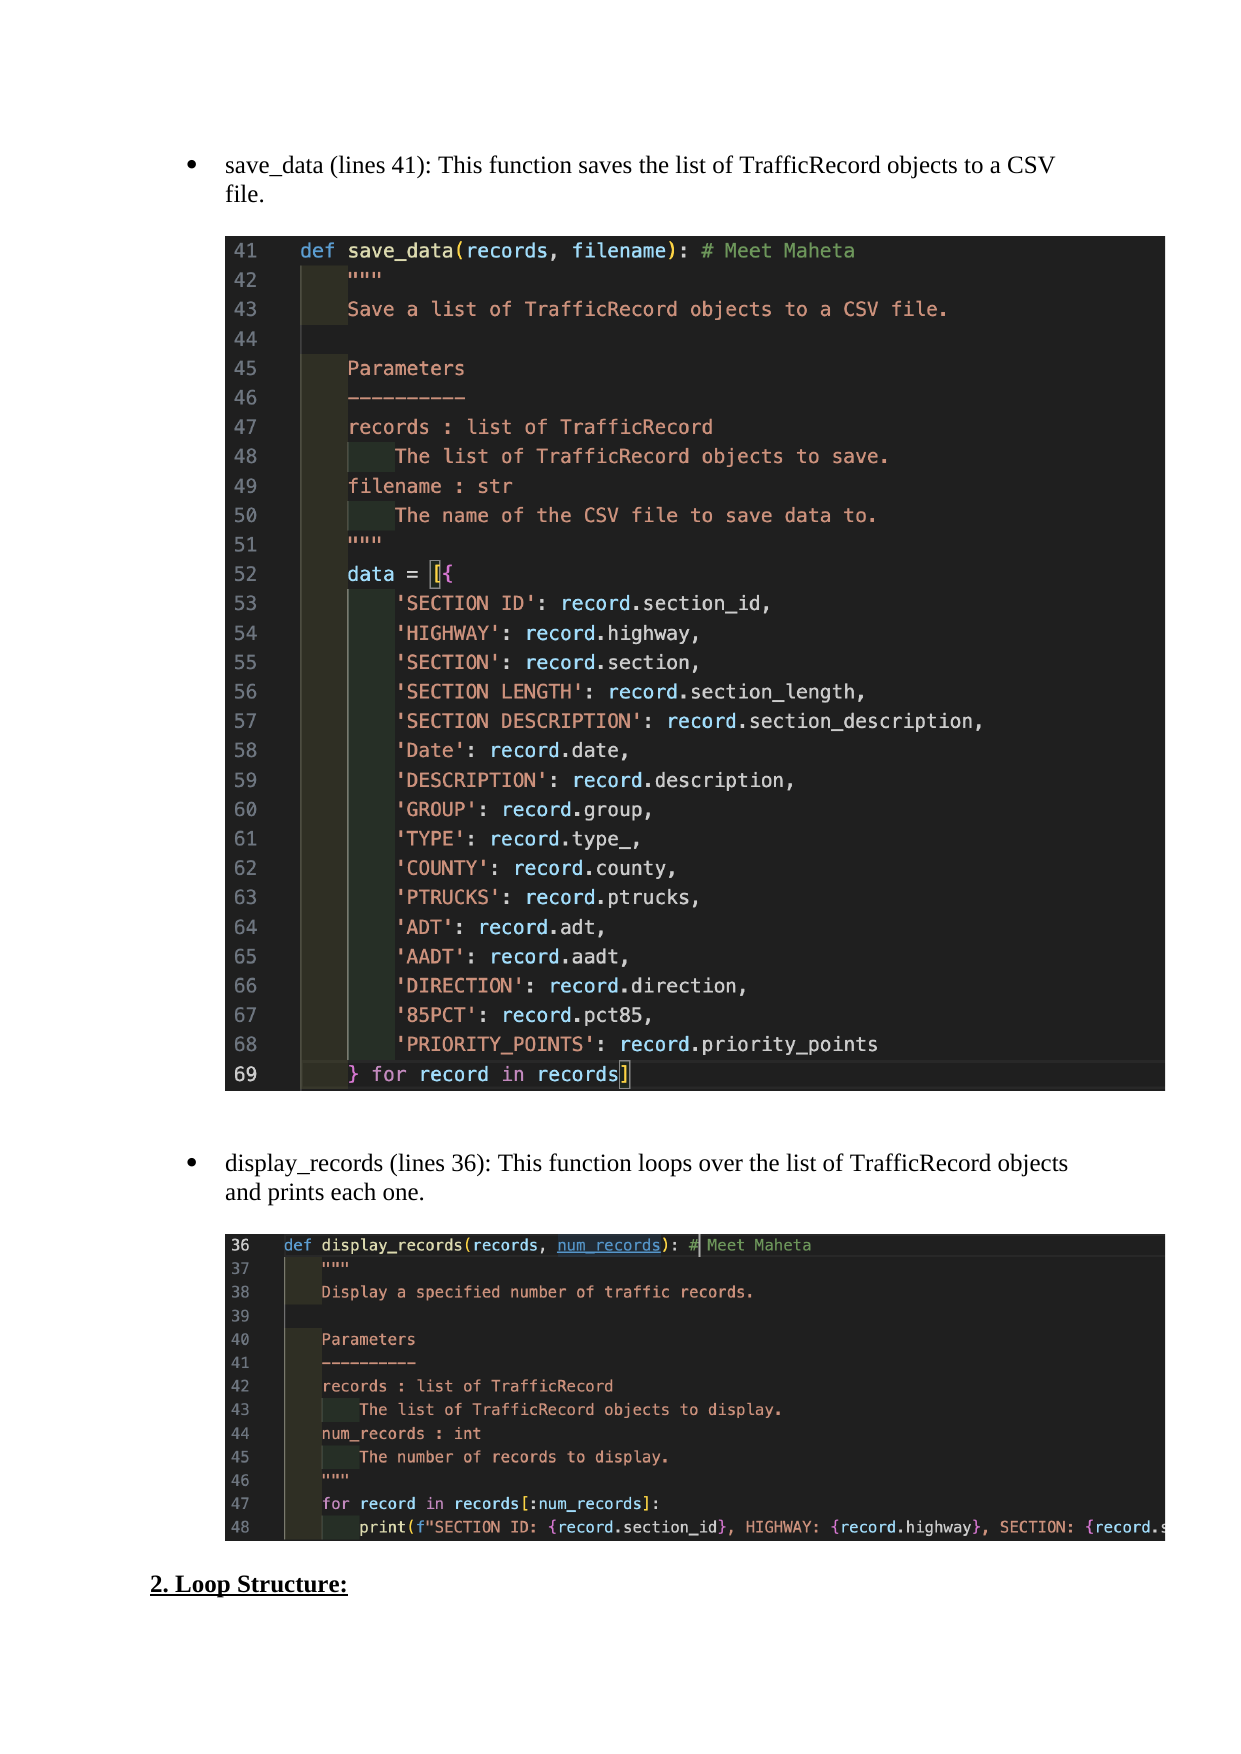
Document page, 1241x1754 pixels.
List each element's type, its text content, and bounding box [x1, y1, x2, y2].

text 2. Loop Structure: [150, 1569, 1090, 1598]
list save_data (lines 41): This function saves the list of TrafficRecord objects to a CSV file. [187, 150, 1090, 207]
picture [225, 236, 1166, 1091]
picture [225, 1234, 1166, 1541]
list display_records (lines 36): This function loops over the list of TrafficRecord objects and prints each one. [187, 1148, 1090, 1206]
